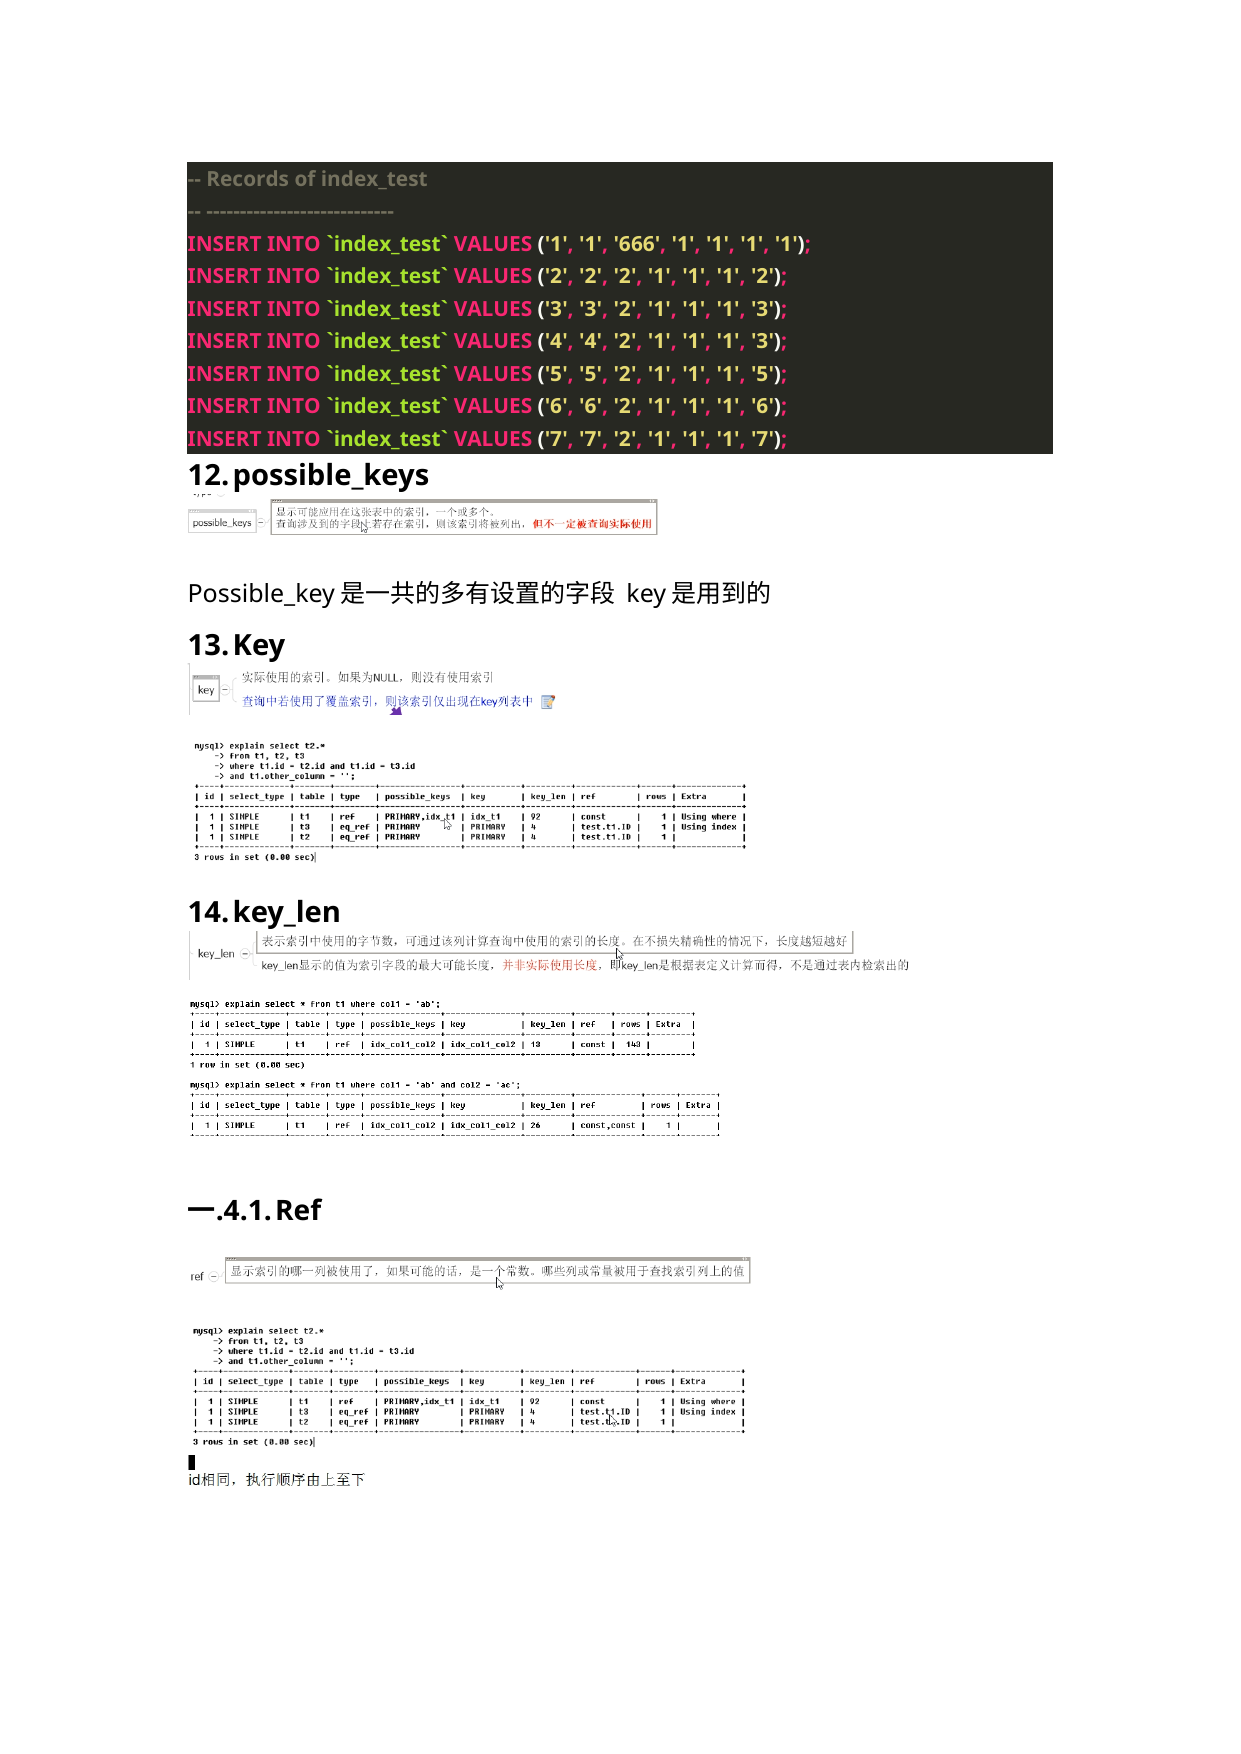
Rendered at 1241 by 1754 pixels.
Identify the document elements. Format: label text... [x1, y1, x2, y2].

subtitle possible_keys [187, 454, 1053, 494]
picture [187, 1257, 752, 1291]
picture [187, 1322, 758, 1496]
picture [187, 728, 772, 869]
picture [187, 996, 720, 1136]
text Possible_key是一共的多有设置的字段 key是用到的 [187, 559, 1053, 624]
picture [187, 931, 915, 980]
subtitle Key [187, 624, 1053, 664]
picture [187, 663, 639, 715]
picture [187, 494, 701, 538]
subtitle Ref [187, 1188, 1053, 1228]
subtitle key_len [187, 891, 1053, 931]
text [187, 162, 1053, 454]
